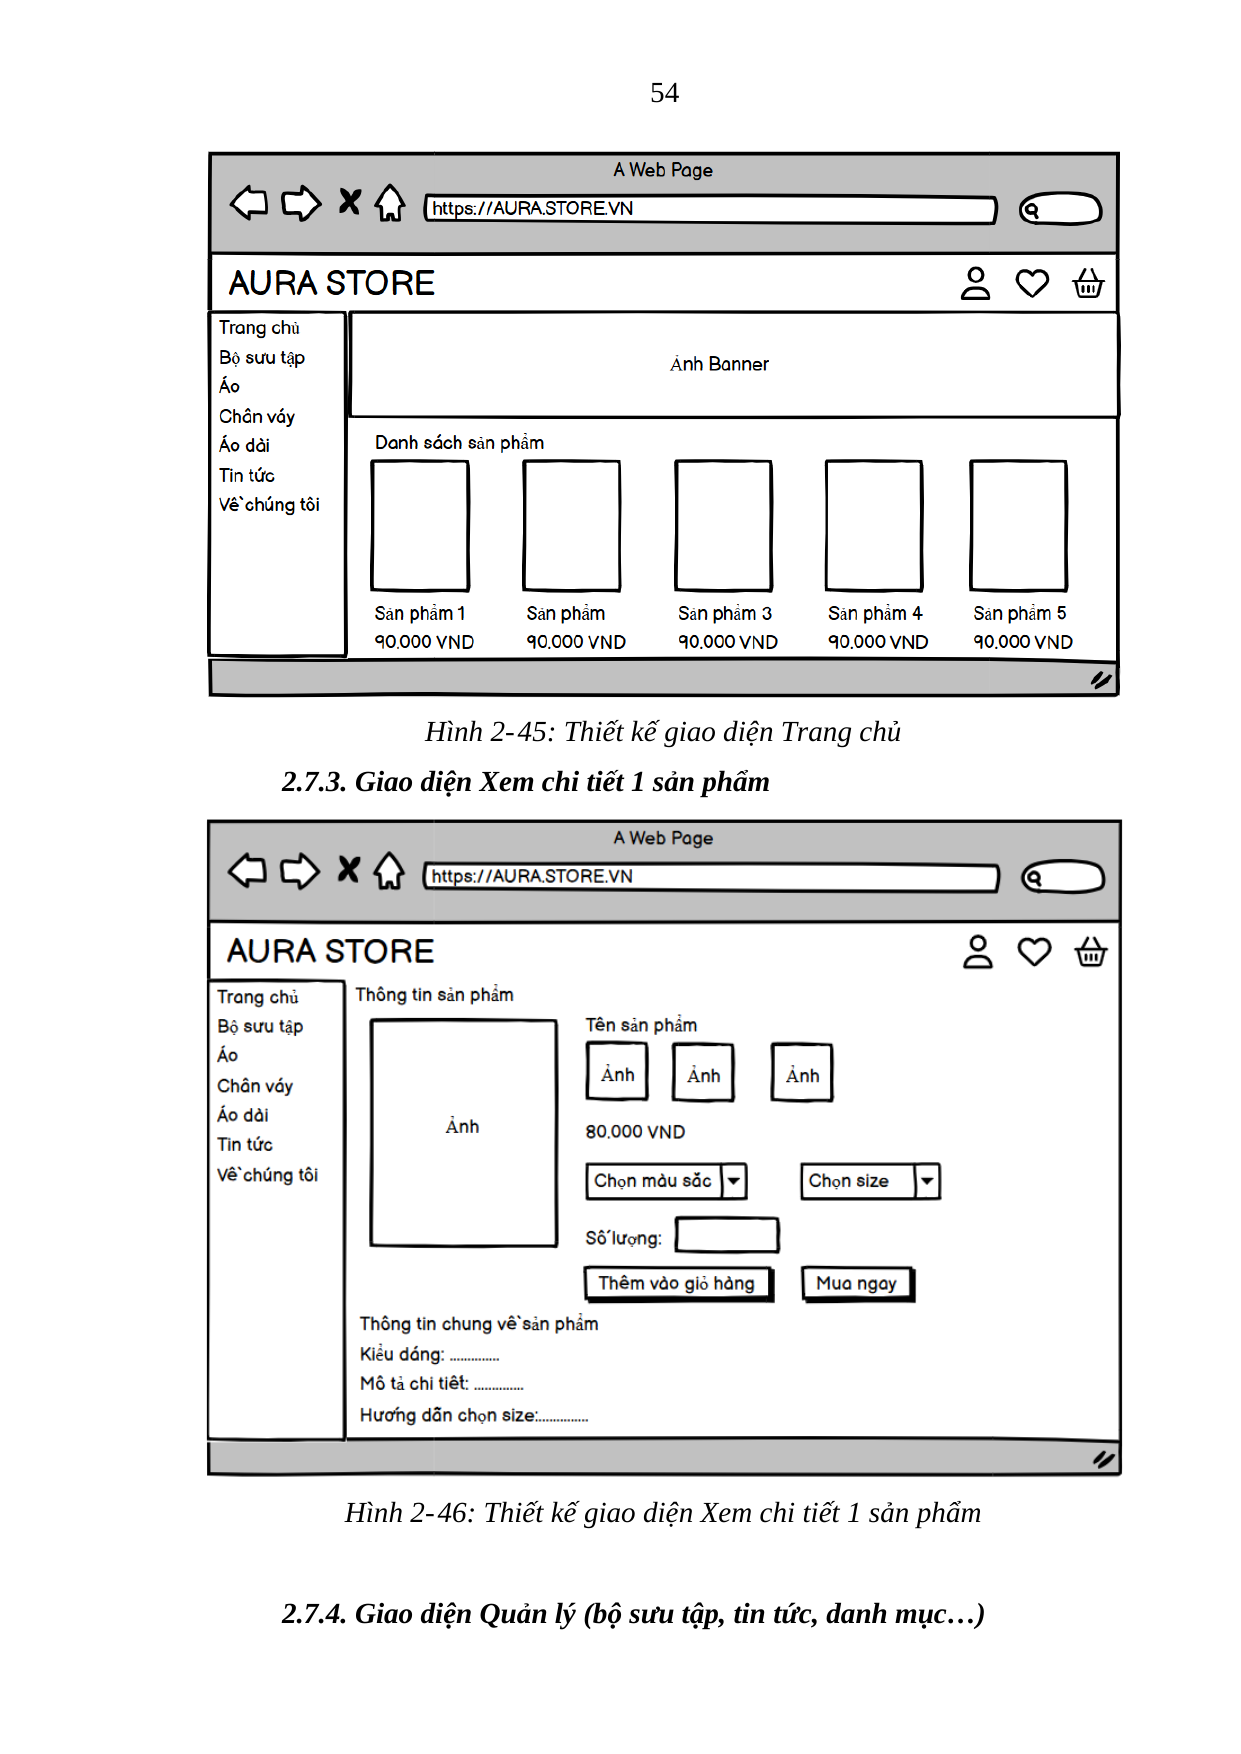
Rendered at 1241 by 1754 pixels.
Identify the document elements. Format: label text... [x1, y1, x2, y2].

text Giao diện Xem chi tiết 1 sản phẩm [282, 764, 1122, 798]
picture [206, 815, 1123, 1479]
text Hình 2-46: Thiết kế giao diện Xem chi tiết 1 sản phẩm [207, 1495, 1122, 1529]
picture [206, 147, 1123, 698]
text Giao diện Quản lý (bộ sưu tập, tin tức, danh mục…) [282, 1596, 1122, 1629]
text Hình 2-45: Thiết kế giao diện Trang chủ [207, 714, 1122, 748]
